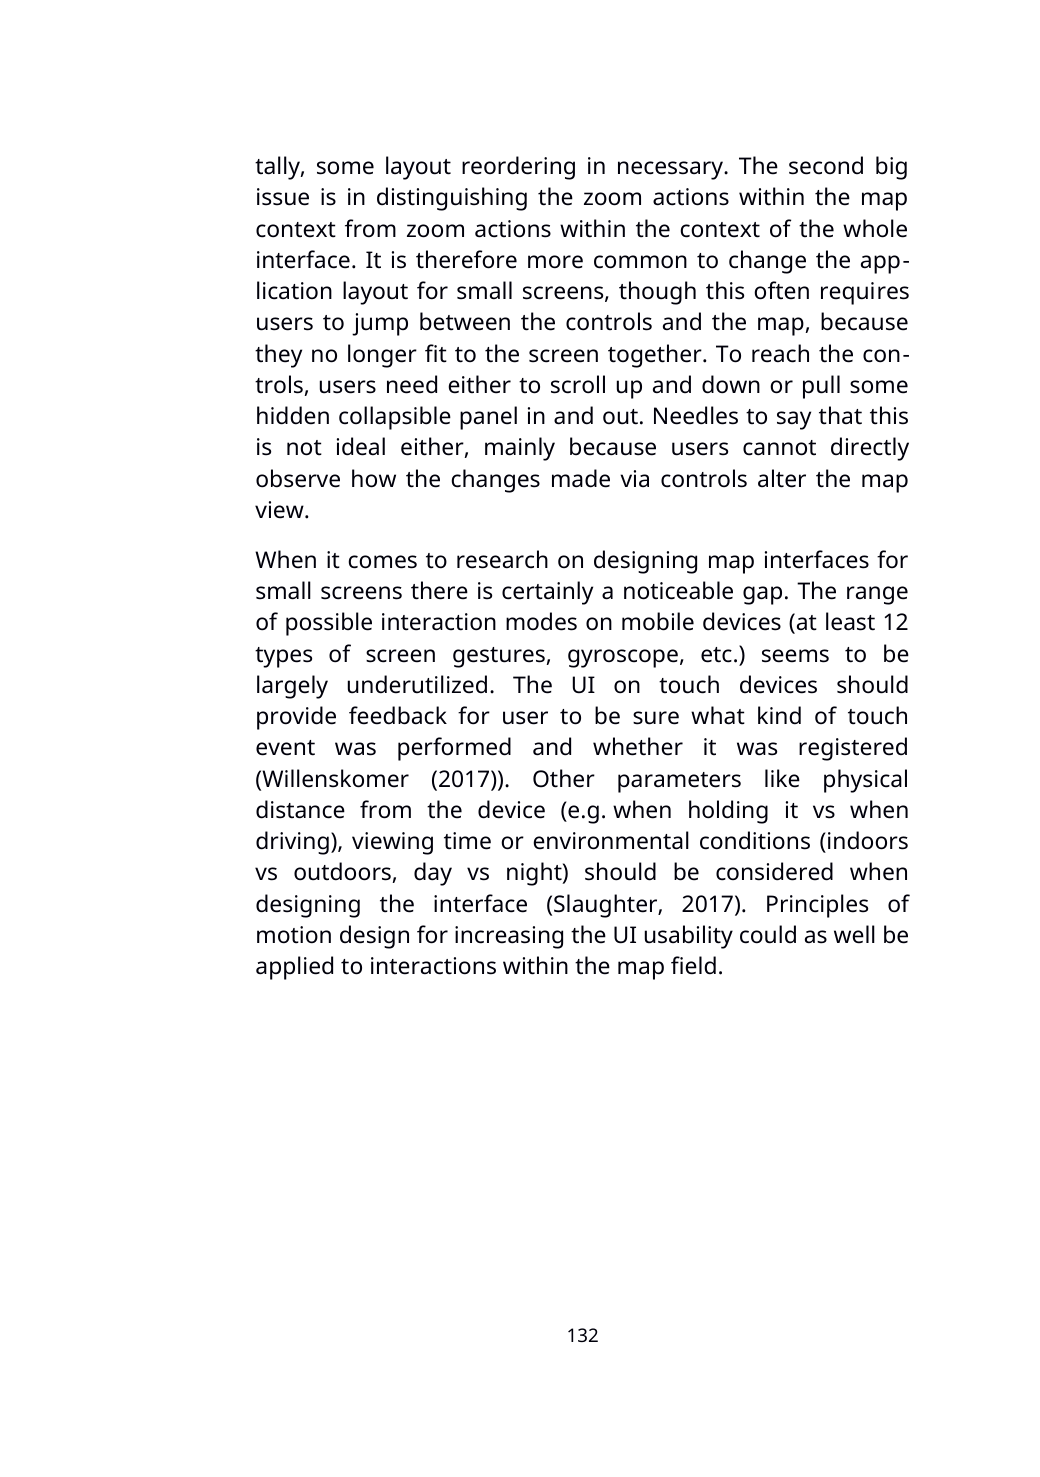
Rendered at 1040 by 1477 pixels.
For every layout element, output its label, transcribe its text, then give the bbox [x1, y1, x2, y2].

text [255, 150, 910, 525]
text When it comes to research on designing map interfaces for small screens there is certainly a noticeable gap. The range of possible interaction modes on mobile devices (at least 12 types of screen gestures, gyroscope, etc.) seems to be largely underutilized. The UI on touch devices should provide feedback for user to be sure what kind of touch event was performed and whether it was registered (Willenskomer (2017)). Other parameters like physical distance from the device (e.g. when holding it vs when driving), viewing time or environmental conditions (indoors vs outdoors, day vs night) should be considered when designing the interface (Slaughter, 2017). Principles of motion design for increasing the UI usability could as well be applied to interactions within the map field. [255, 544, 910, 981]
